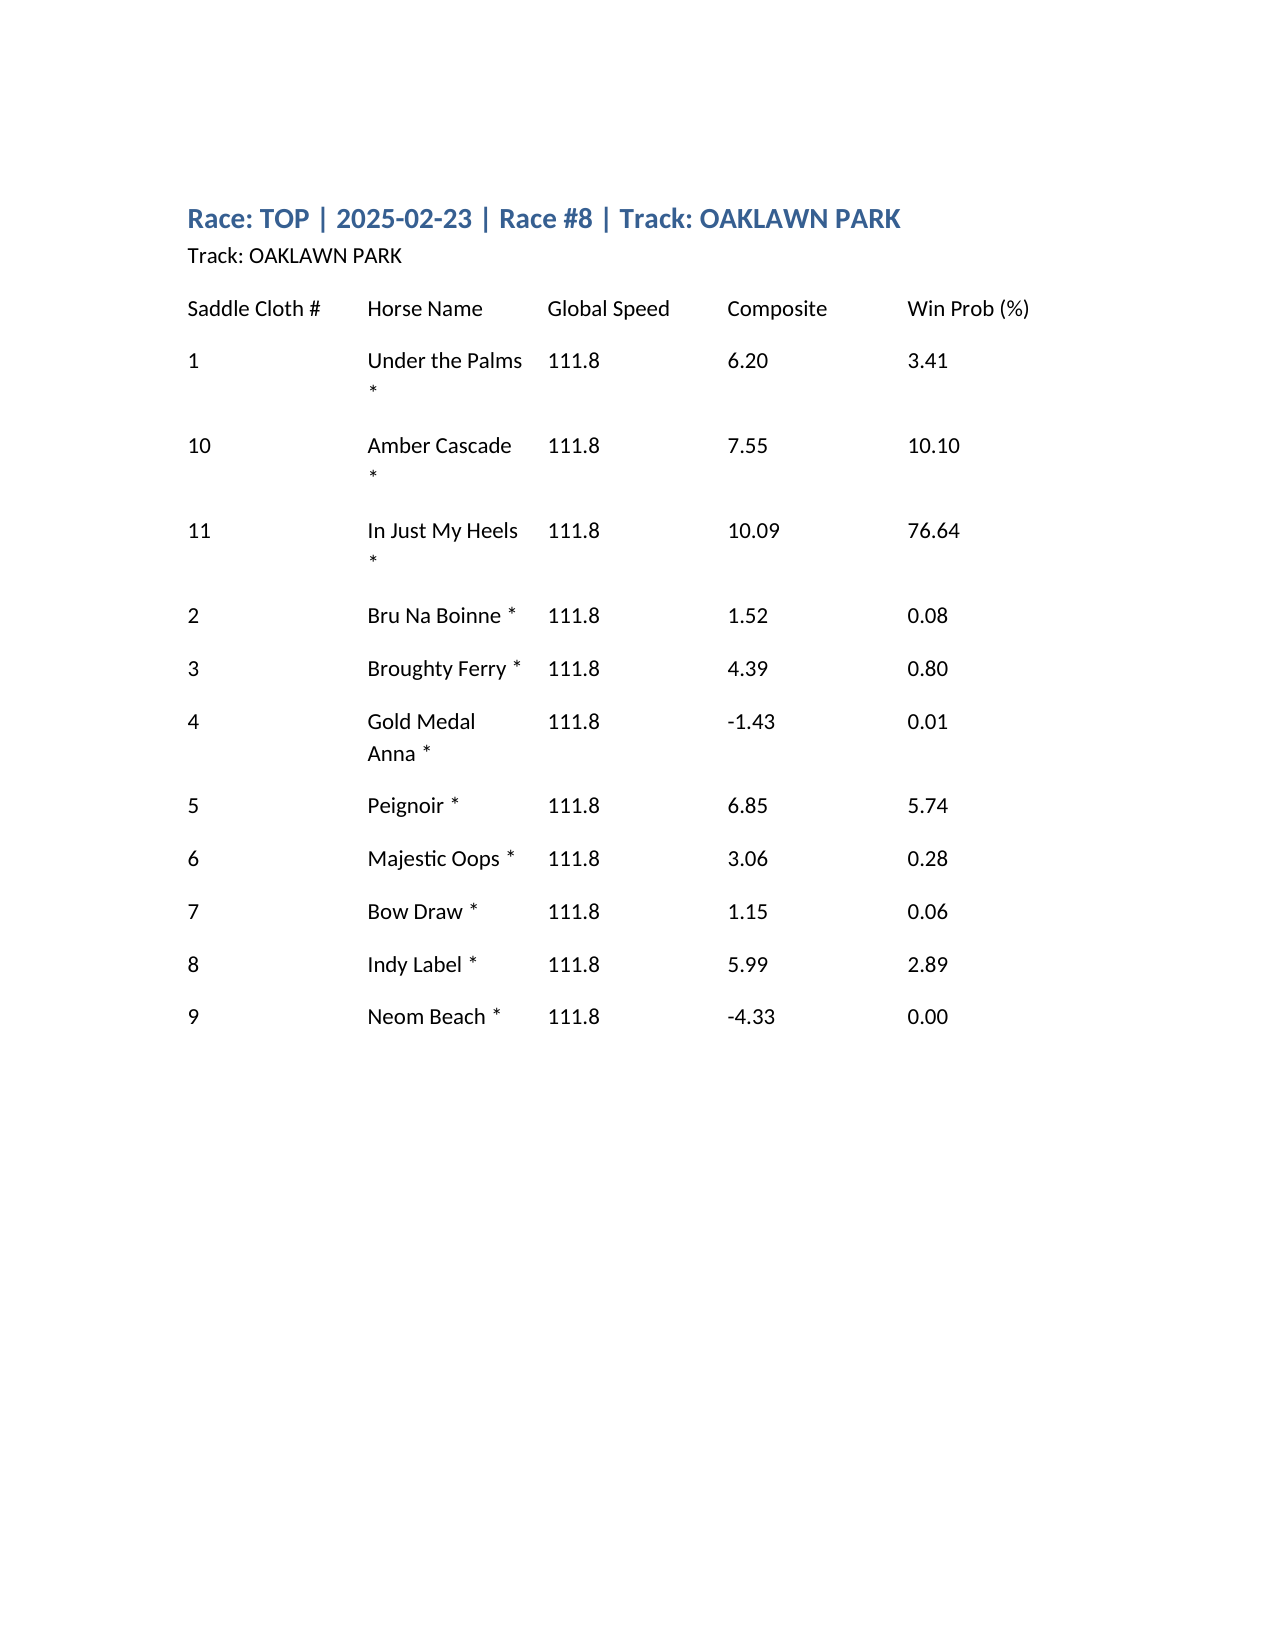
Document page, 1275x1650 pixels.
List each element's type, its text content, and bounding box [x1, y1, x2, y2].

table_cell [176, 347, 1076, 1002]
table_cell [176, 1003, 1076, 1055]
subtitle Race: TOP | 2025-02-23 | Race #8 | Track: OAKLAWN PARK [187, 200, 1087, 236]
text Track: OAKLAWN PARK [187, 241, 1087, 269]
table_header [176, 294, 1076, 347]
